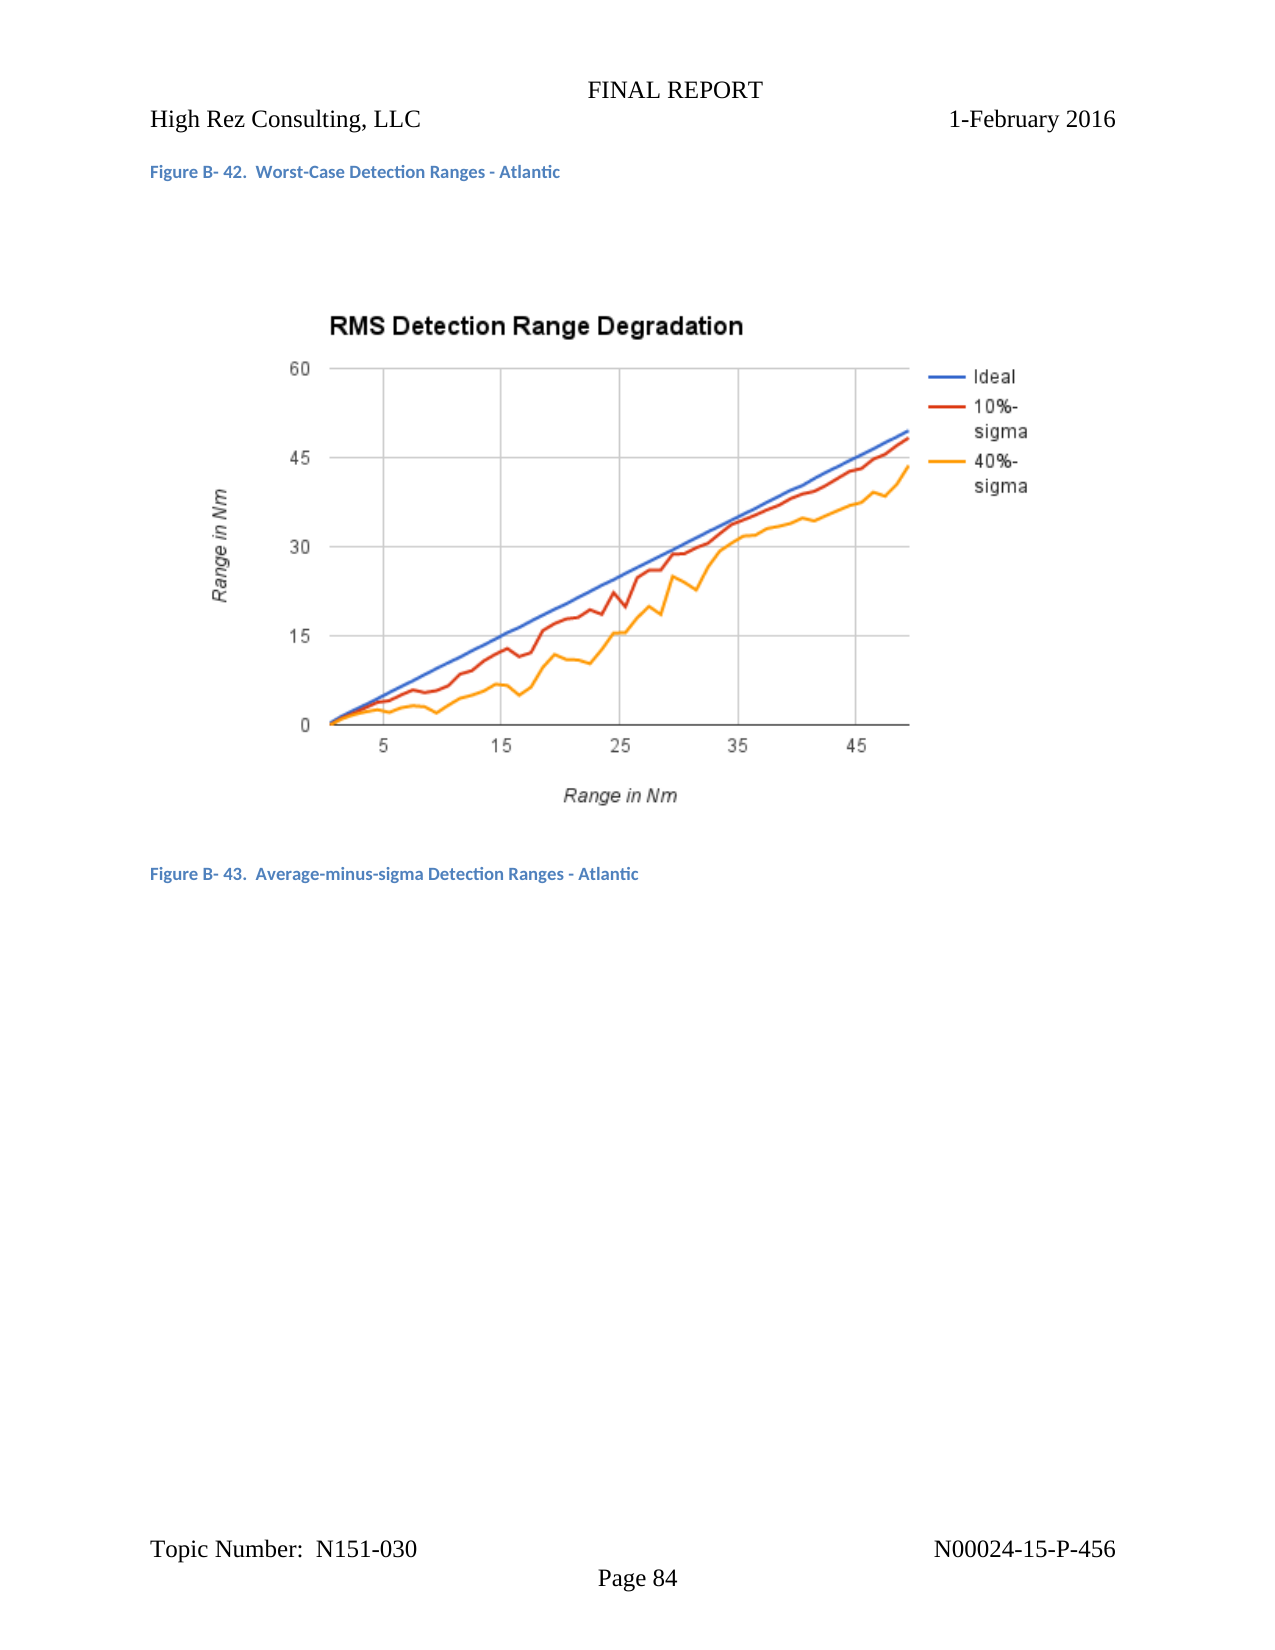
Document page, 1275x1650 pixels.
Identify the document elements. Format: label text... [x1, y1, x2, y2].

picture [150, 257, 1088, 837]
